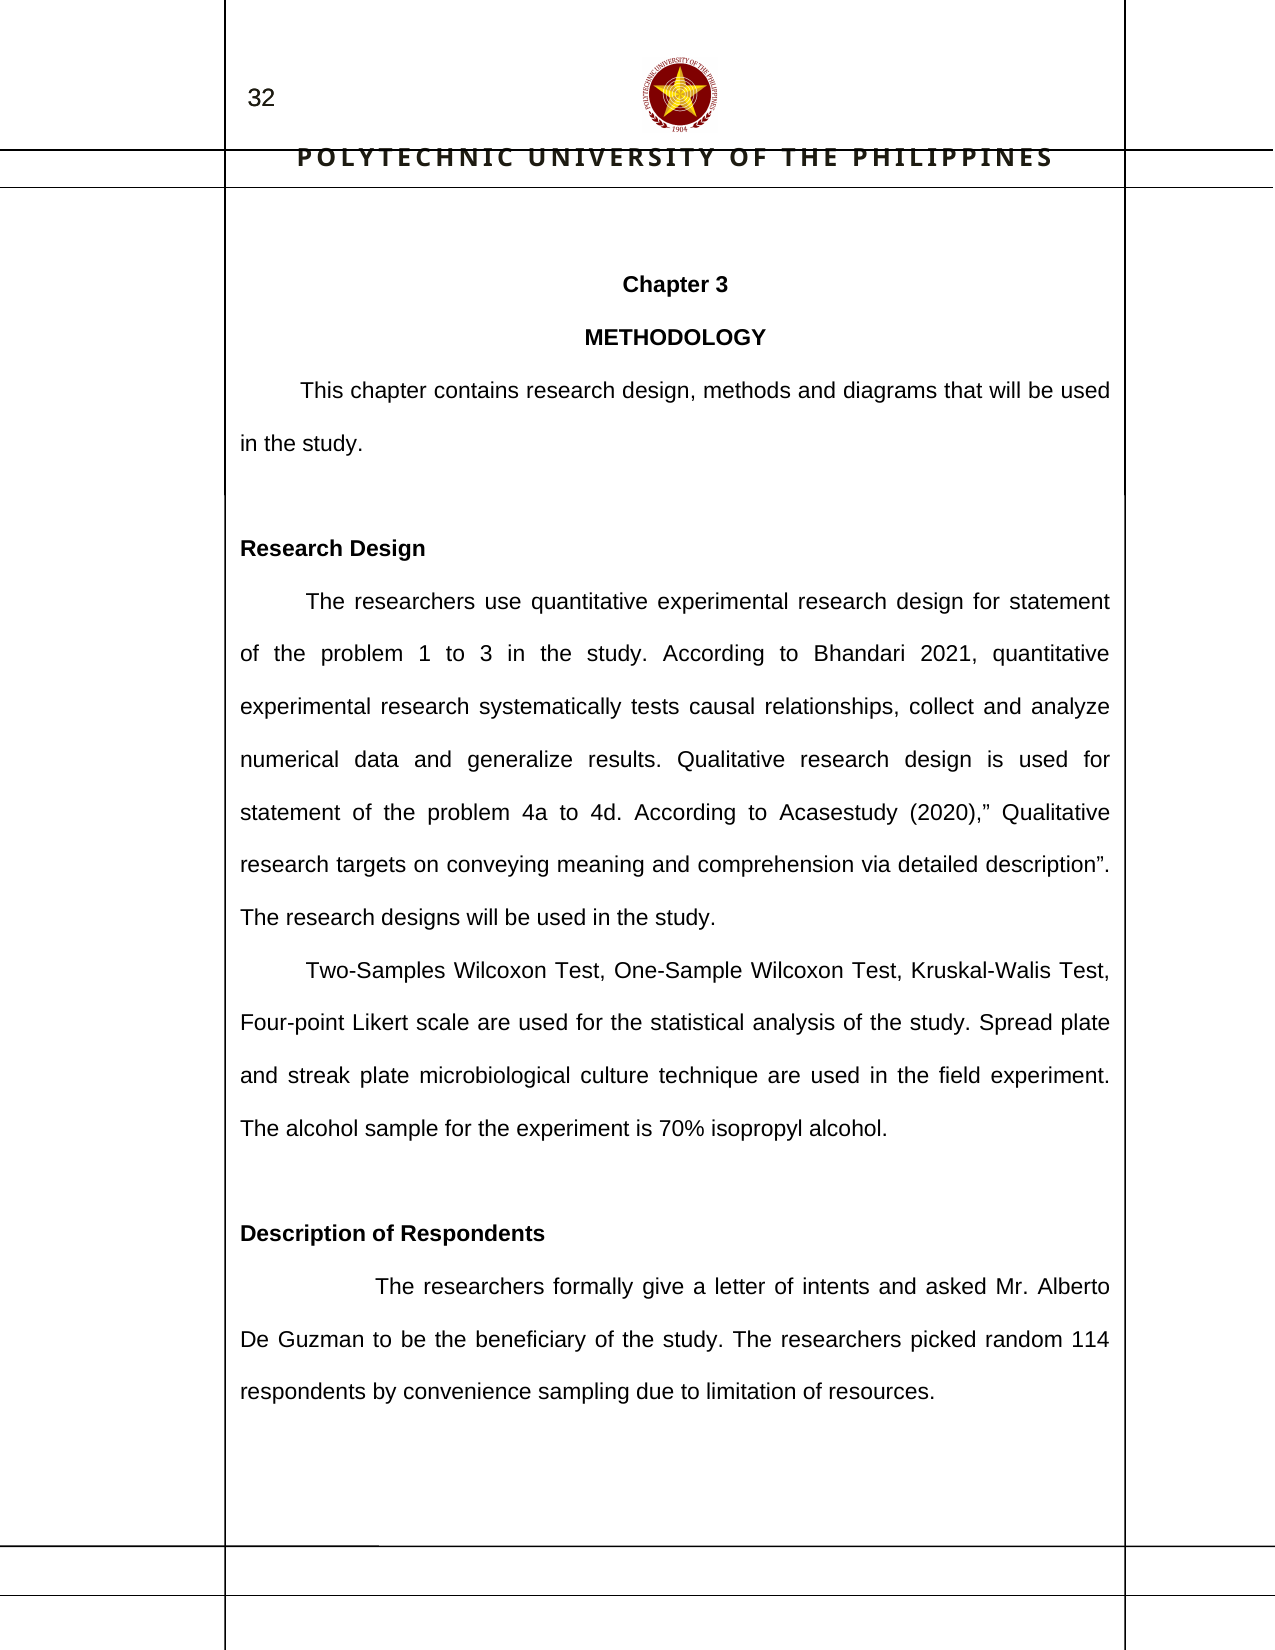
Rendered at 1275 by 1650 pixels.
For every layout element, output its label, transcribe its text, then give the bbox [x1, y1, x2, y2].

text Chapter 3 [240, 271, 1111, 298]
text Research Design [240, 535, 1111, 561]
text Two-Samples Wilcoxon Test, One-Sample Wilcoxon Test, Kruskal-Walis Test, Four-point Likert scale are used for the statistical analysis of the study. Spread plate and streak plate microbiological culture technique are used in the field experiment. The alcohol sample for the experiment is 70% isopropyl alcohol. [240, 957, 1111, 1141]
text METHODOLOGY [240, 324, 1111, 351]
text The researchers use quantitative experimental research design for statement of the problem 1 to 3 in the study. According to Bhandari 2021, quantitative experimental research systematically tests causal relationships, collect and analyze numerical data and generalize results. Qualitative research design is used for statement of the problem 4a to 4d. According to Acasestudy (2020),” Qualitative research targets on conveying meaning and comprehension via detailed description”. The research designs will be used in the study. [240, 588, 1111, 930]
text The researchers formally give a letter of intents and asked Mr. Alberto De Guzman to be the beneficiary of the study. The researchers picked random 114 respondents by convenience sampling due to limitation of resources. [240, 1273, 1111, 1405]
text Description of Respondents [225, 1220, 1111, 1247]
picture [642, 57, 718, 133]
text This chapter contains research design, methods and diagrams that will be used in the study. [240, 377, 1111, 456]
